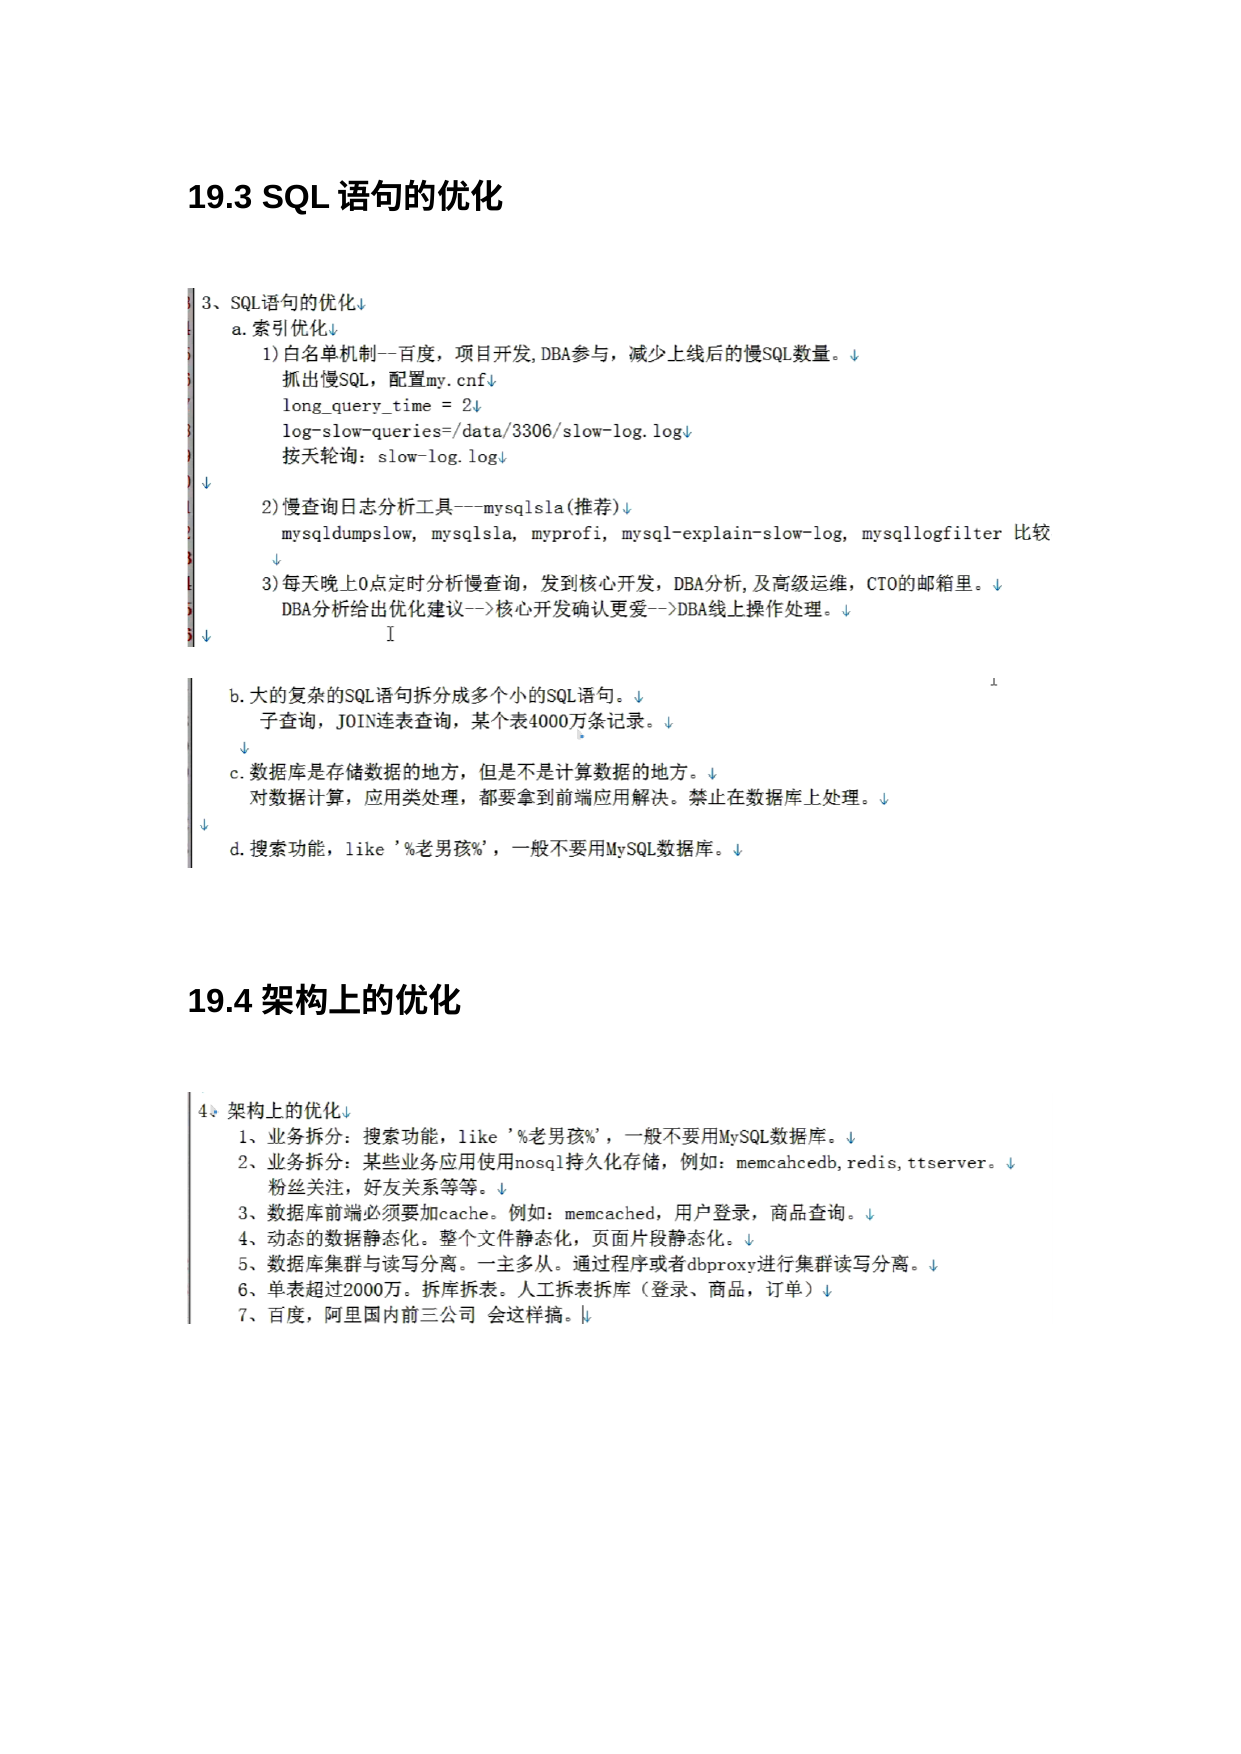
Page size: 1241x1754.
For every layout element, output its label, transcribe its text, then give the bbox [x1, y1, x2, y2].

subtitle 19.3 SQL语句的优化 [187, 162, 1053, 227]
subtitle 19.4 架构上的优化 [187, 966, 1053, 1031]
picture [187, 1092, 1053, 1324]
picture [187, 678, 1053, 868]
picture [187, 288, 1052, 647]
